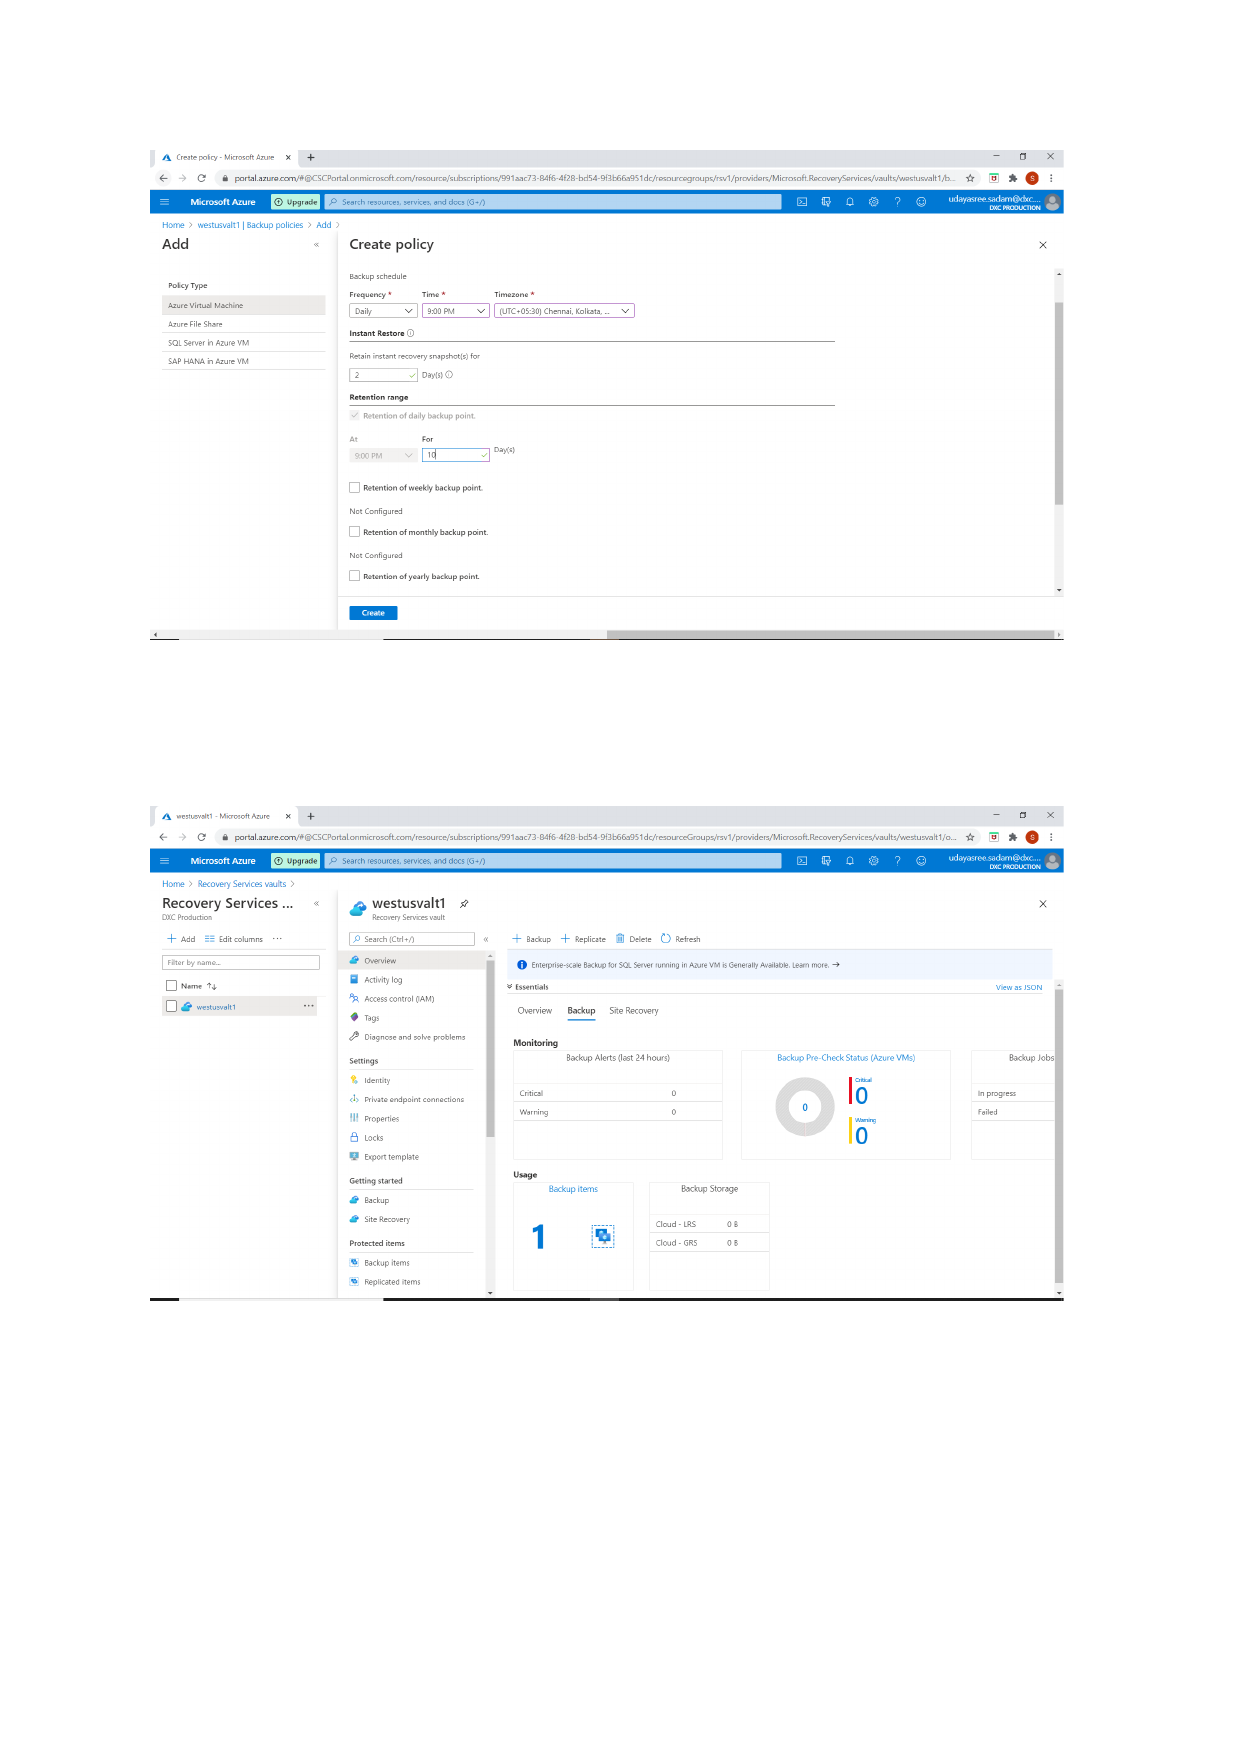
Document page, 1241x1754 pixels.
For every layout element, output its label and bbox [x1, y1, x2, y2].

picture [150, 150, 1064, 640]
picture [150, 806, 1064, 1301]
